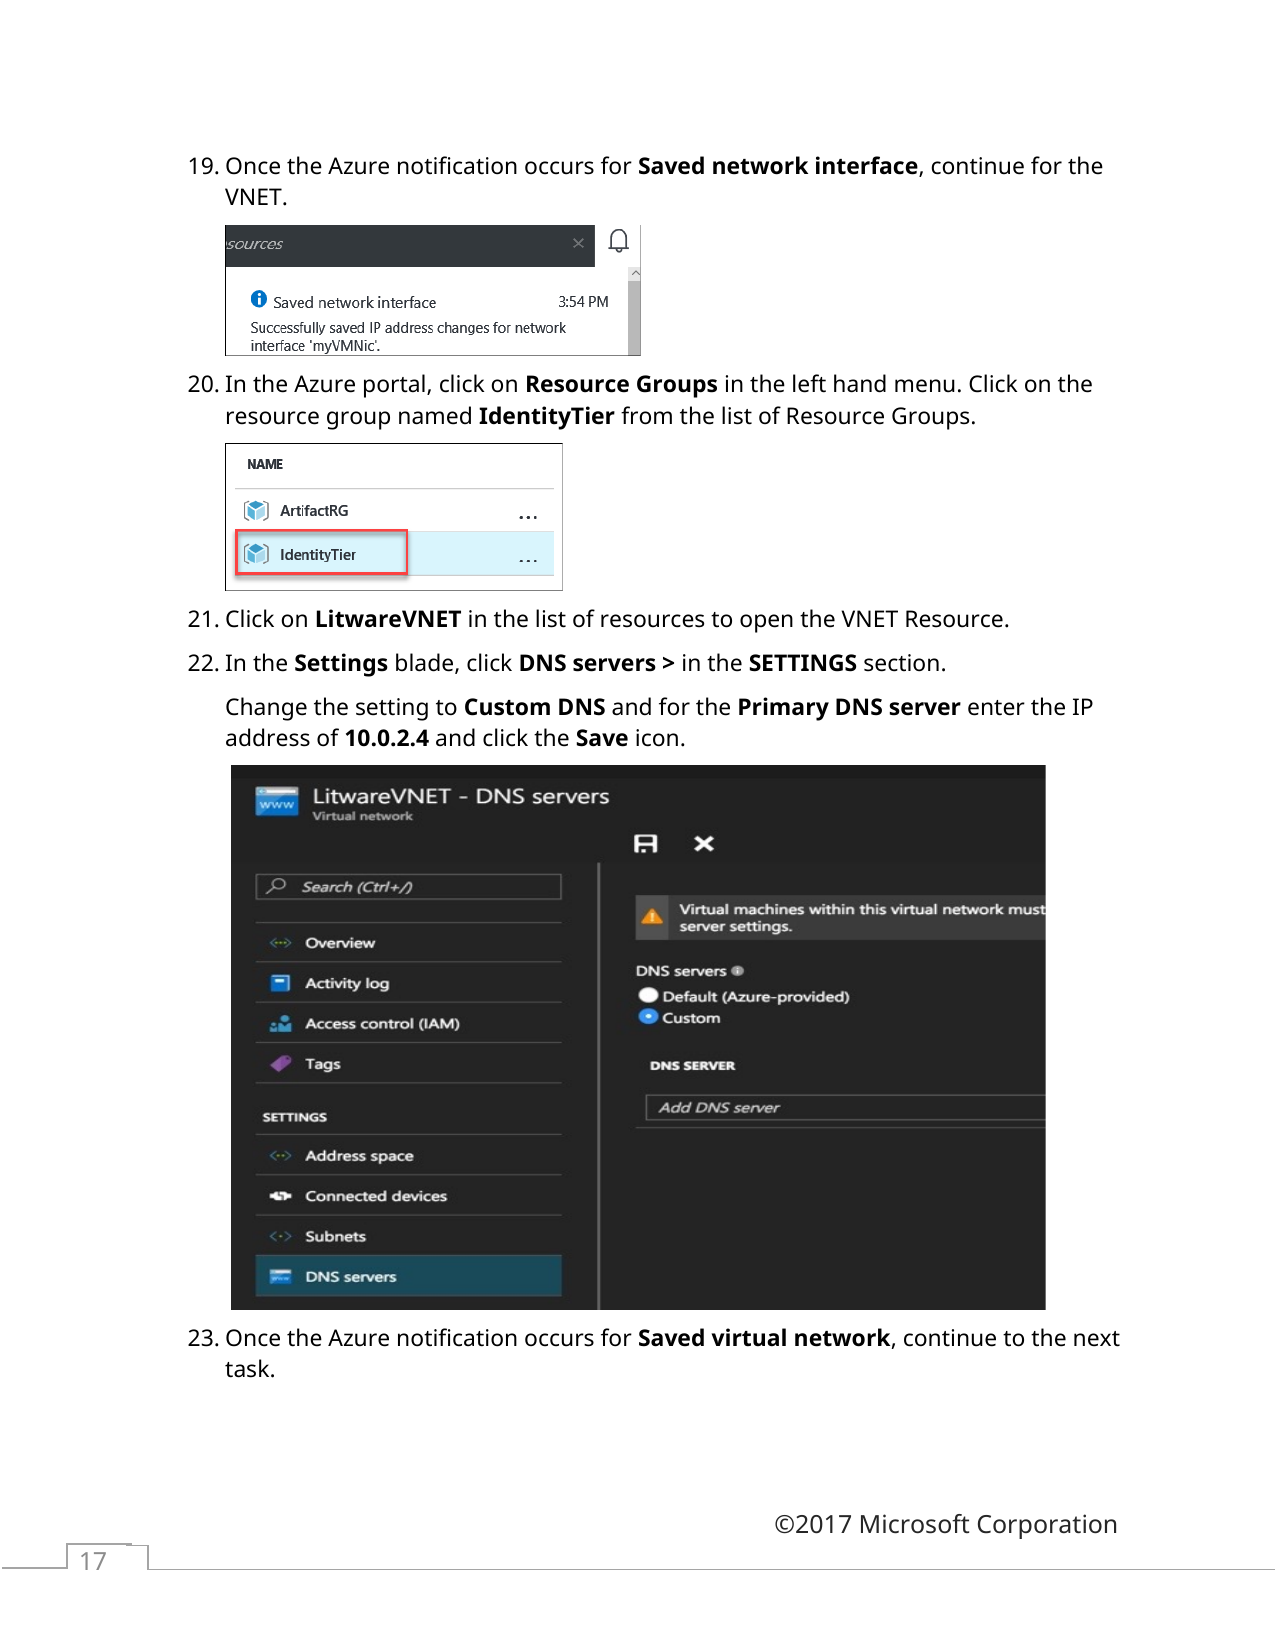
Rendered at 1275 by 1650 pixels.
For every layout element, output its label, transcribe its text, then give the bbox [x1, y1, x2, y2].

list Once the Azure notification occurs for Saved virtual network, continue to the next task. [187, 1322, 1125, 1385]
picture [231, 765, 1046, 1310]
list In the Settings blade, click DNS servers > in the SETTINGS section. [187, 647, 1125, 678]
picture [225, 443, 563, 591]
list In the Azure portal, click on Resource Groups in the left hand menu. Click on the resource group named IdentityTier from the list of Resource Groups. [187, 368, 1125, 431]
picture [225, 225, 641, 356]
list Once the Azure notification occurs for Saved network interface, continue for the VNET. [187, 150, 1125, 212]
list Click on LitwareVNET in the list of resources to open the VNET Resource. [187, 603, 1125, 634]
list Change the setting to Custom DNS and for the Primary DNS server enter the IP address of 10.0.2.4 and click the Save icon. [225, 691, 1125, 753]
